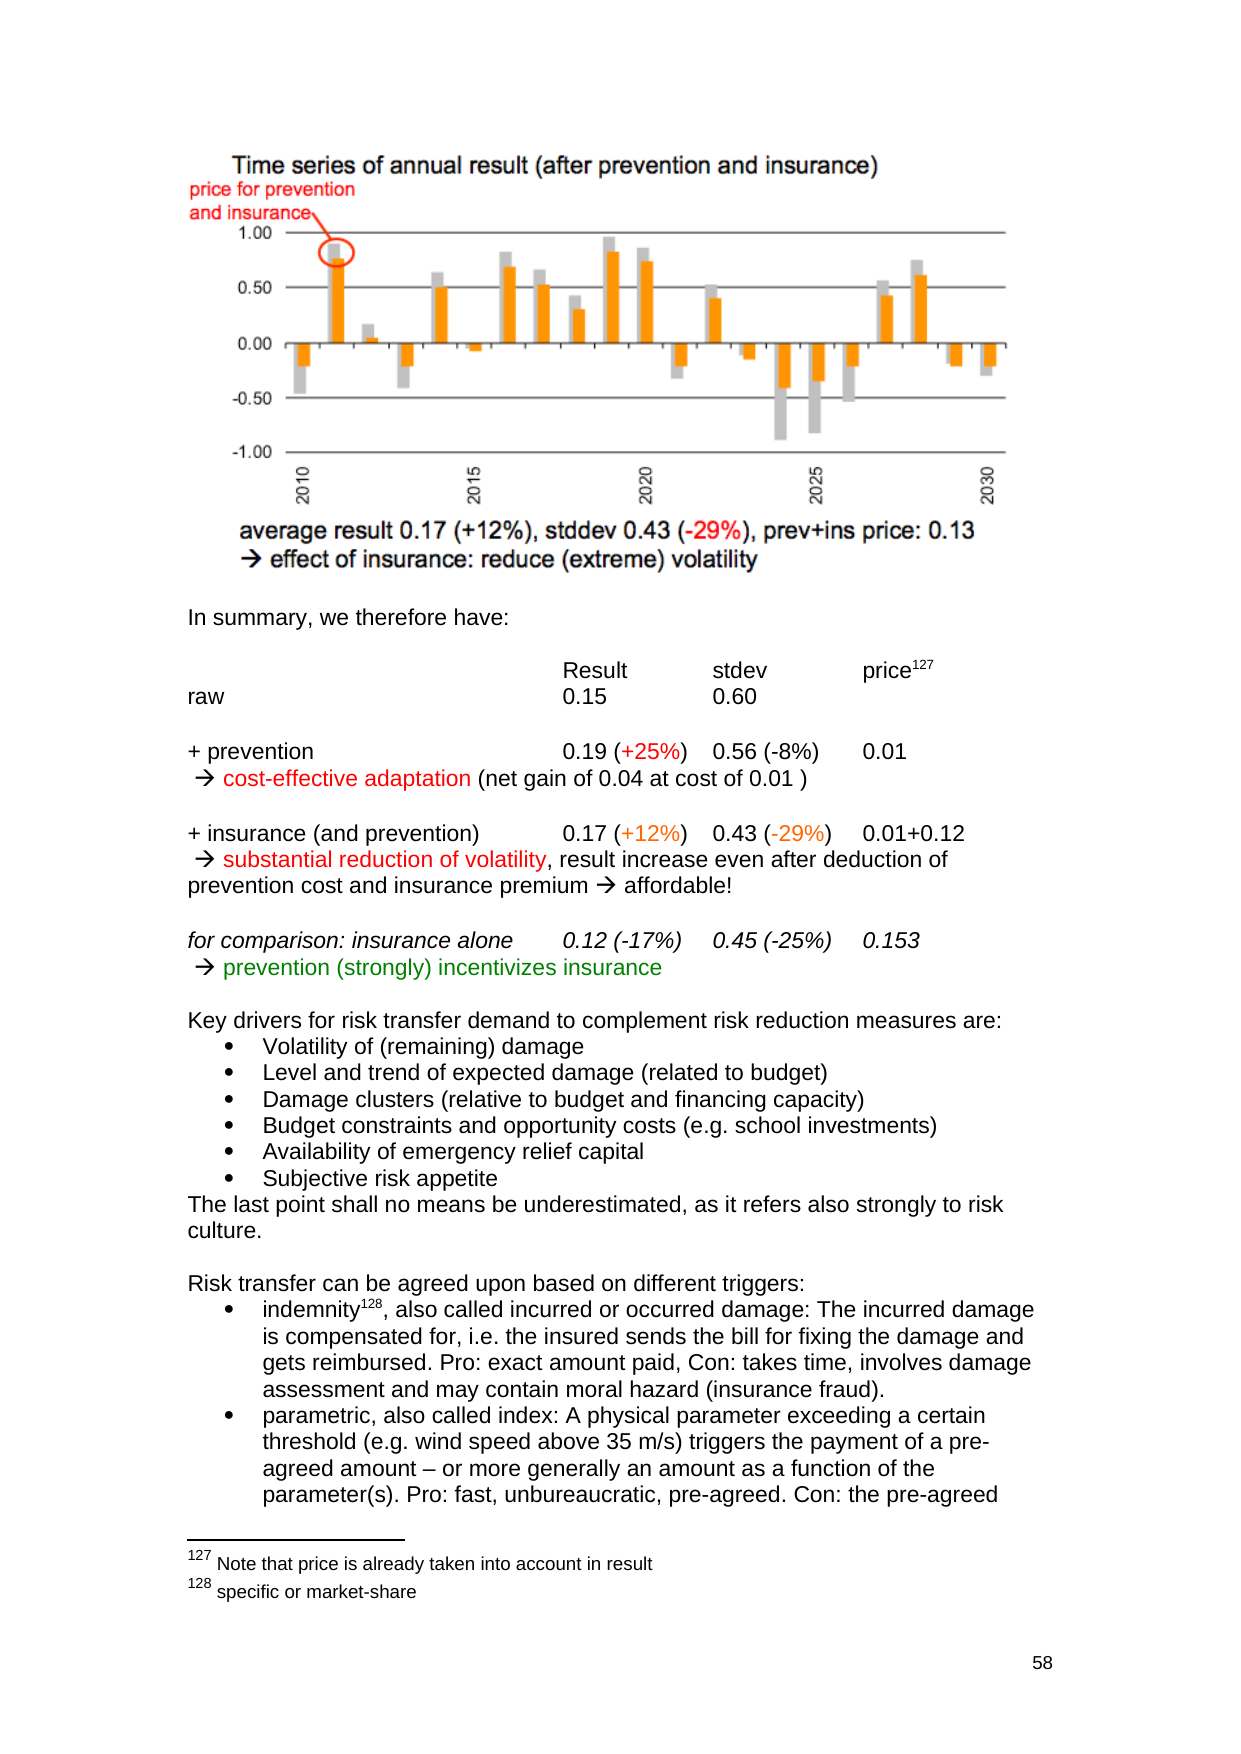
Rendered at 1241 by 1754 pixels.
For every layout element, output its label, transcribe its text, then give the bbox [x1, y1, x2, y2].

text Key drivers for risk transfer demand to complement risk reduction measures are: [187, 1007, 1053, 1033]
text for comparison: insurance alone 0.12 (-17%) 0.45 (-25%) 0.153 [187, 927, 1053, 954]
list indemnity, also called incurred or occurred damage: The incurred damage is compensated for, i.e. the insured sends the bill for fixing the damage and gets reimbursed. Pro: exact amount paid, Con: takes time, involves damage assessment and may contain moral hazard (insurance fraud). [225, 1296, 1053, 1402]
picture [187, 150, 1052, 578]
text + prevention 0.19 (+25%) 0.56 (-8%) 0.01 [187, 738, 1053, 764]
text Result stdev price [187, 657, 1053, 683]
list Level and trend of expected damage (related to budget) [225, 1059, 1053, 1086]
text In summary, we therefore have: [187, 604, 1053, 630]
text prevention (strongly) incentivizes insurance [187, 954, 1053, 980]
text substantial reduction of volatility, result increase even after deduction of prevention cost and insurance premium affordable! [187, 846, 1053, 899]
list Volatility of (remaining) damage [225, 1033, 1053, 1059]
list Availability of emergency relief capital [225, 1138, 1053, 1165]
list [225, 1402, 1053, 1507]
list Budget constraints and opportunity costs (e.g. school investments) [225, 1112, 1053, 1138]
text + insurance (and prevention) 0.17 (+12%) 0.43 (-29%) 0.01+0.12 [187, 820, 1053, 846]
text raw 0.15 0.60 [187, 683, 1053, 709]
text Risk transfer can be agreed upon based on different triggers: [187, 1270, 1053, 1296]
text cost-effective adaptation (net gain of 0.04 at cost of 0.01 ) [187, 764, 1053, 791]
text The last point shall no means be underestimated, as it refers also strongly to risk culture. [187, 1191, 1053, 1244]
list Subjective risk appetite [225, 1165, 1053, 1191]
list Damage clusters (relative to budget and financing capacity) [225, 1086, 1053, 1112]
